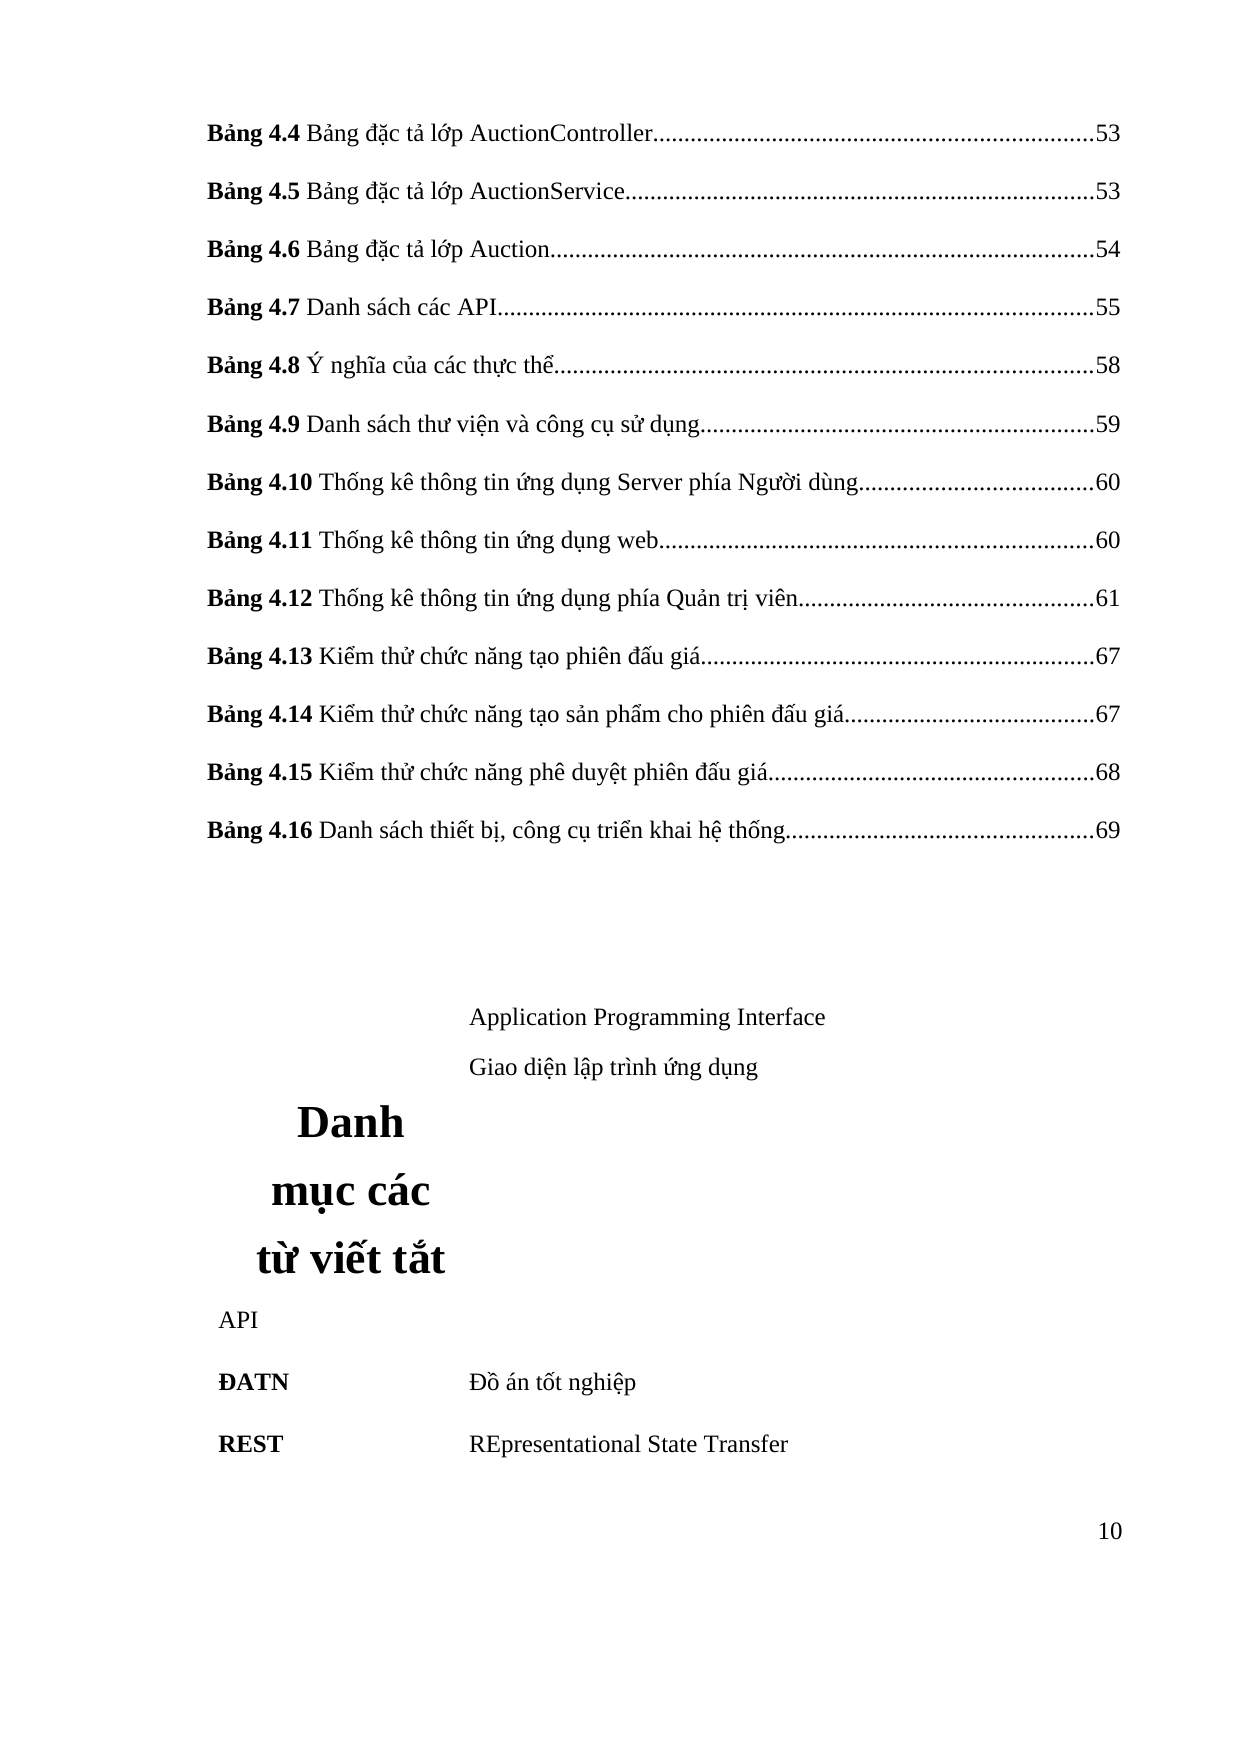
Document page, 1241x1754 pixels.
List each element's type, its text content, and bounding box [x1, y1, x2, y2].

table_cell REpresentational State Transfer [458, 1408, 1078, 1470]
subtitle Danh mục các từ viết tắt [256, 1094, 446, 1284]
table_header API [207, 982, 458, 1346]
table_cell Đồ án tốt nghiệp [458, 1346, 1078, 1408]
table_cell ĐATN [207, 1346, 458, 1408]
table_header Application Programming Interface Giao diện lập trình ứng dụng [458, 982, 1078, 1346]
table_cell REST [207, 1408, 458, 1470]
